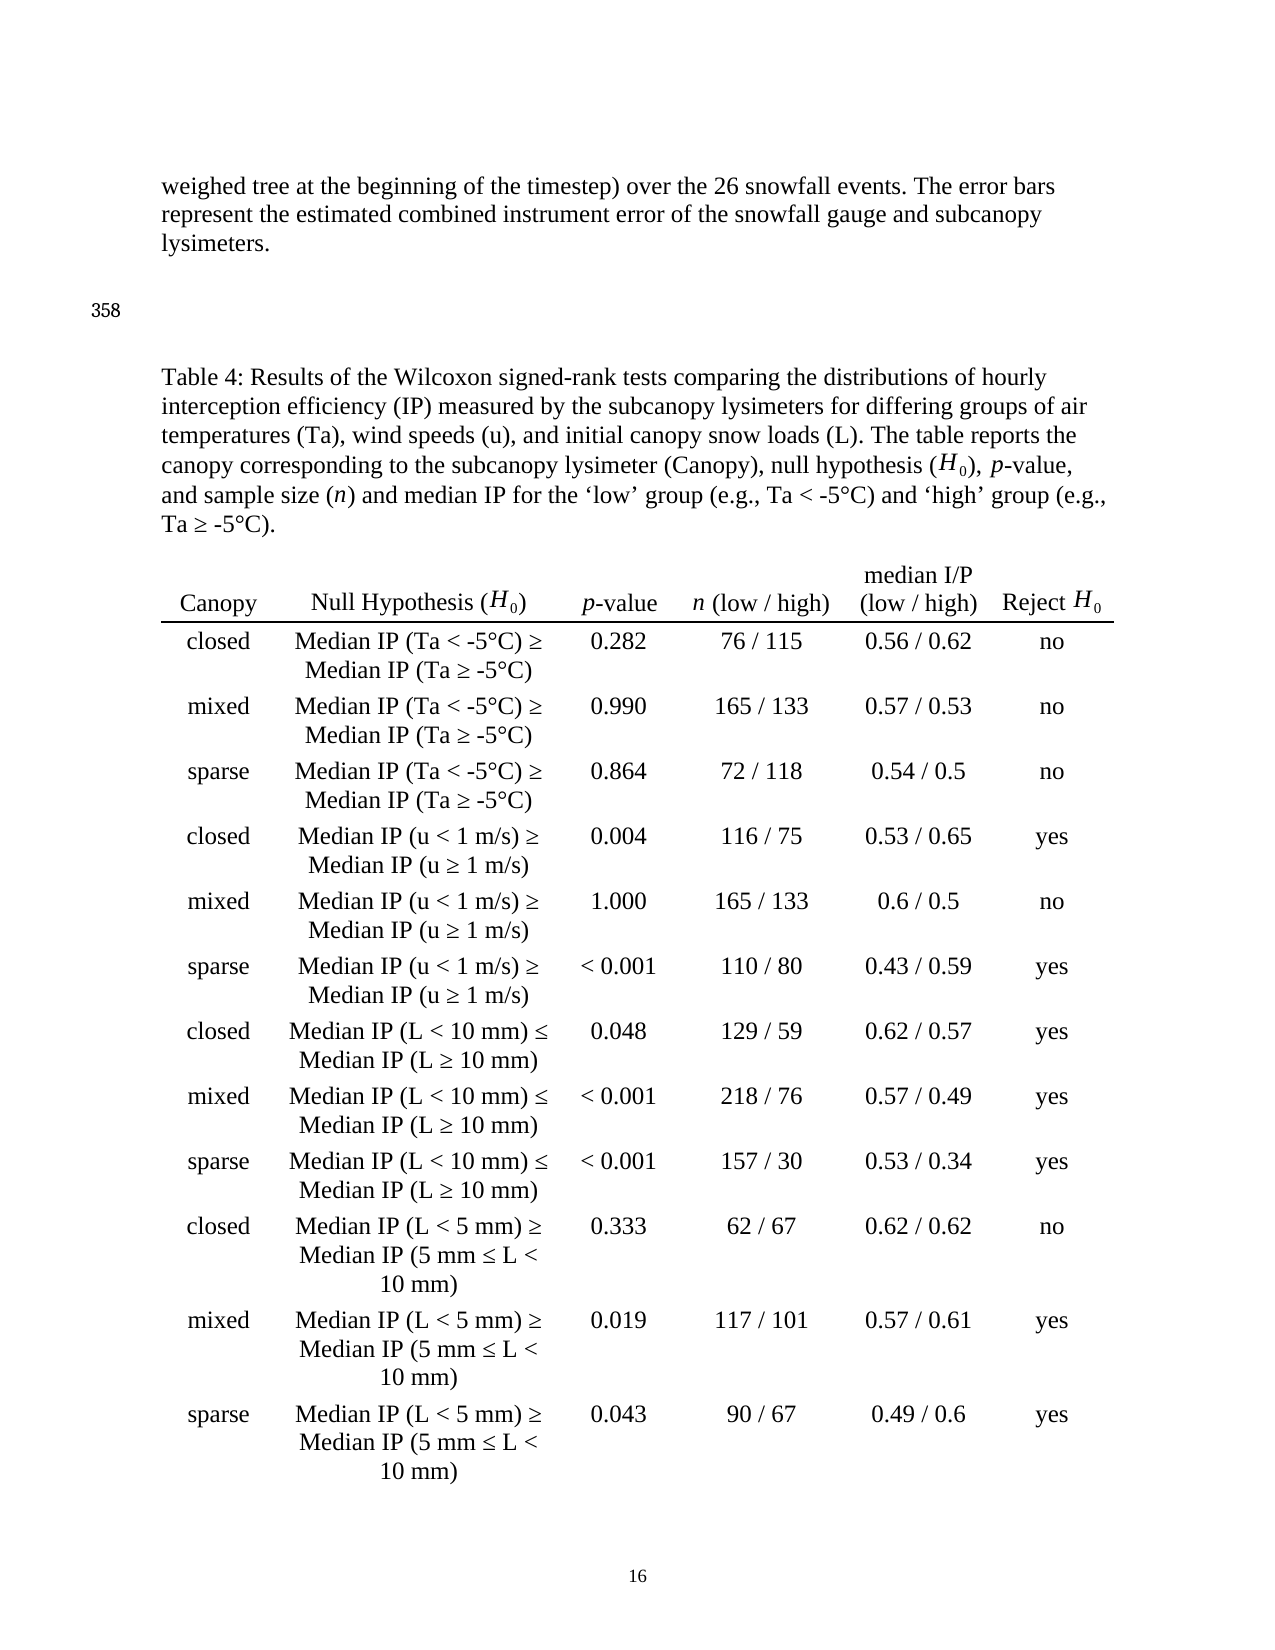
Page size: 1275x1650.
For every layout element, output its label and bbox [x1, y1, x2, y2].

table_header [150, 150, 1125, 275]
table_header [150, 342, 1125, 1489]
